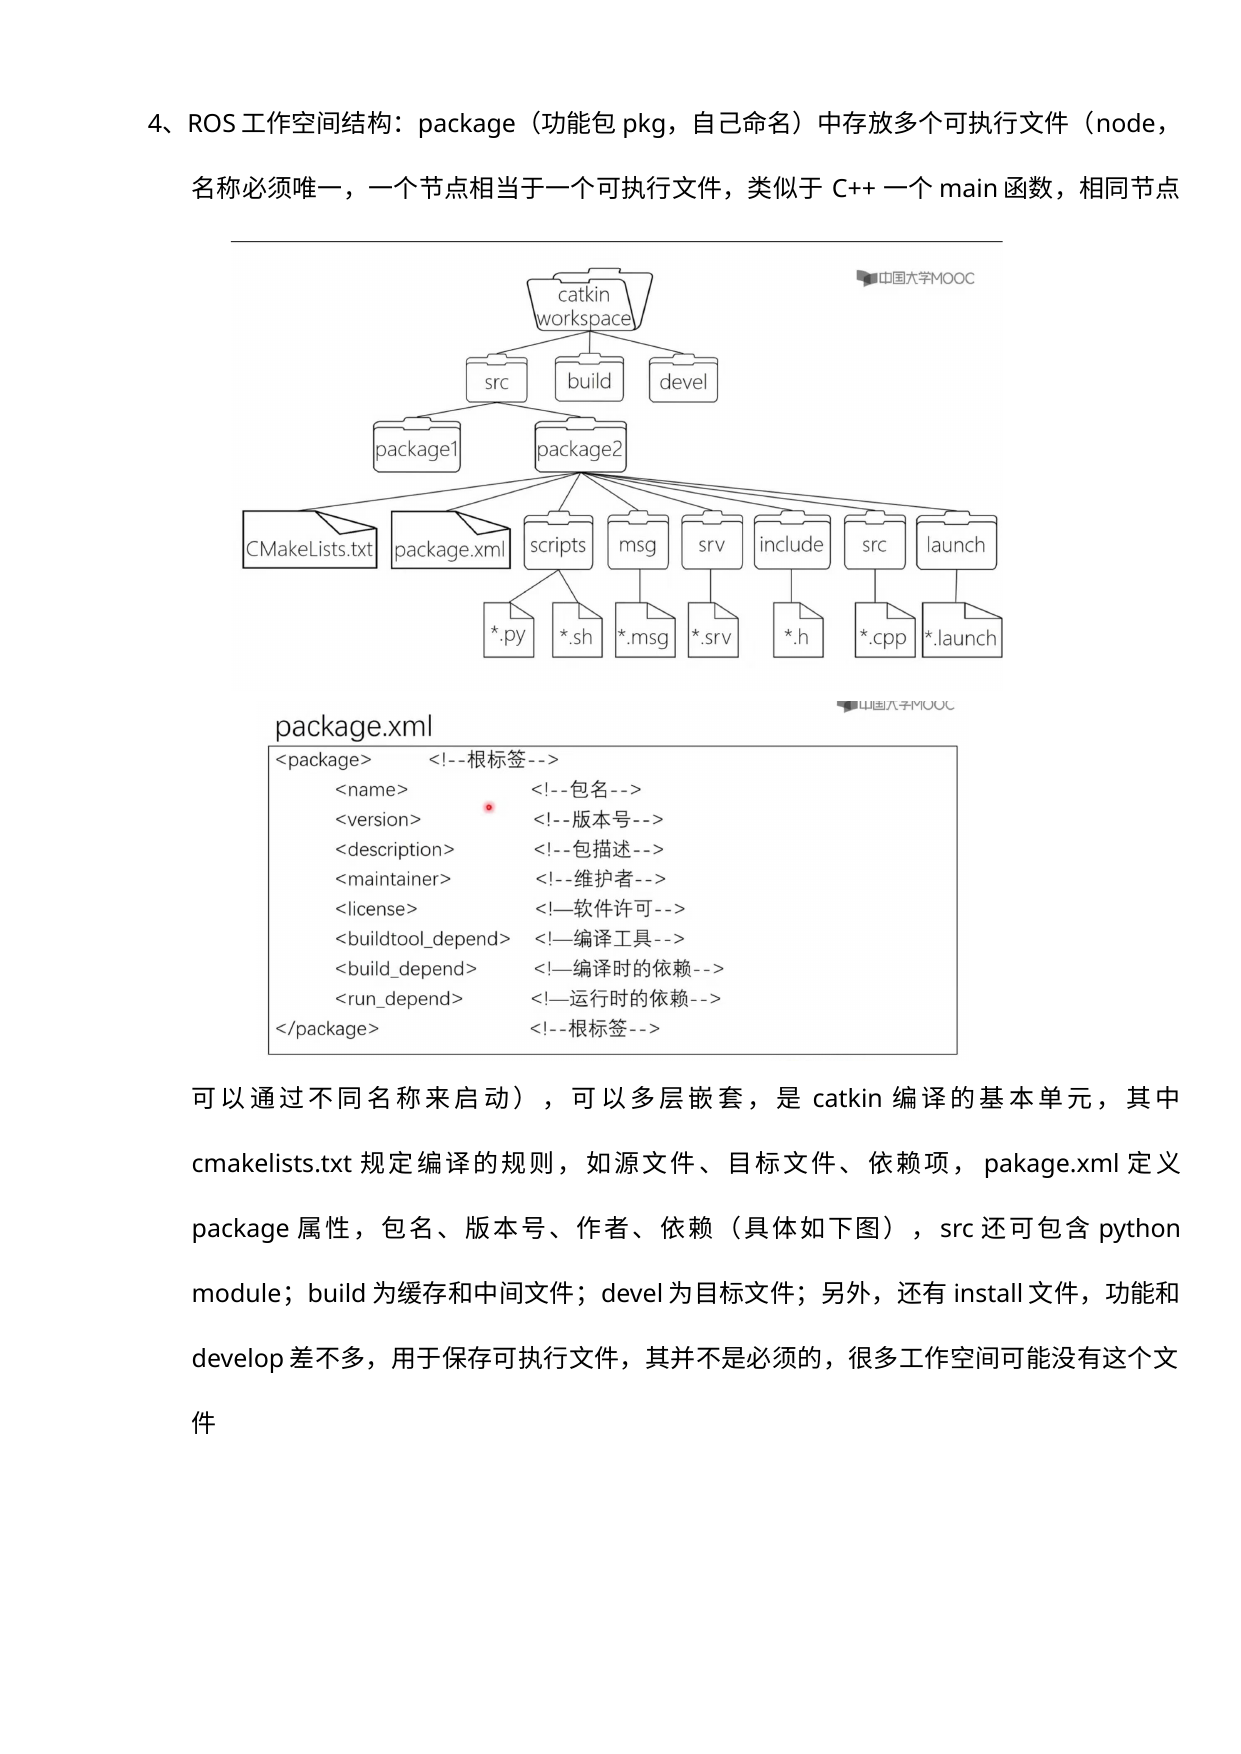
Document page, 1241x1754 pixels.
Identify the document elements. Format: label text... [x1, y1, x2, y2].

picture [255, 701, 969, 1061]
picture [230, 241, 1003, 691]
